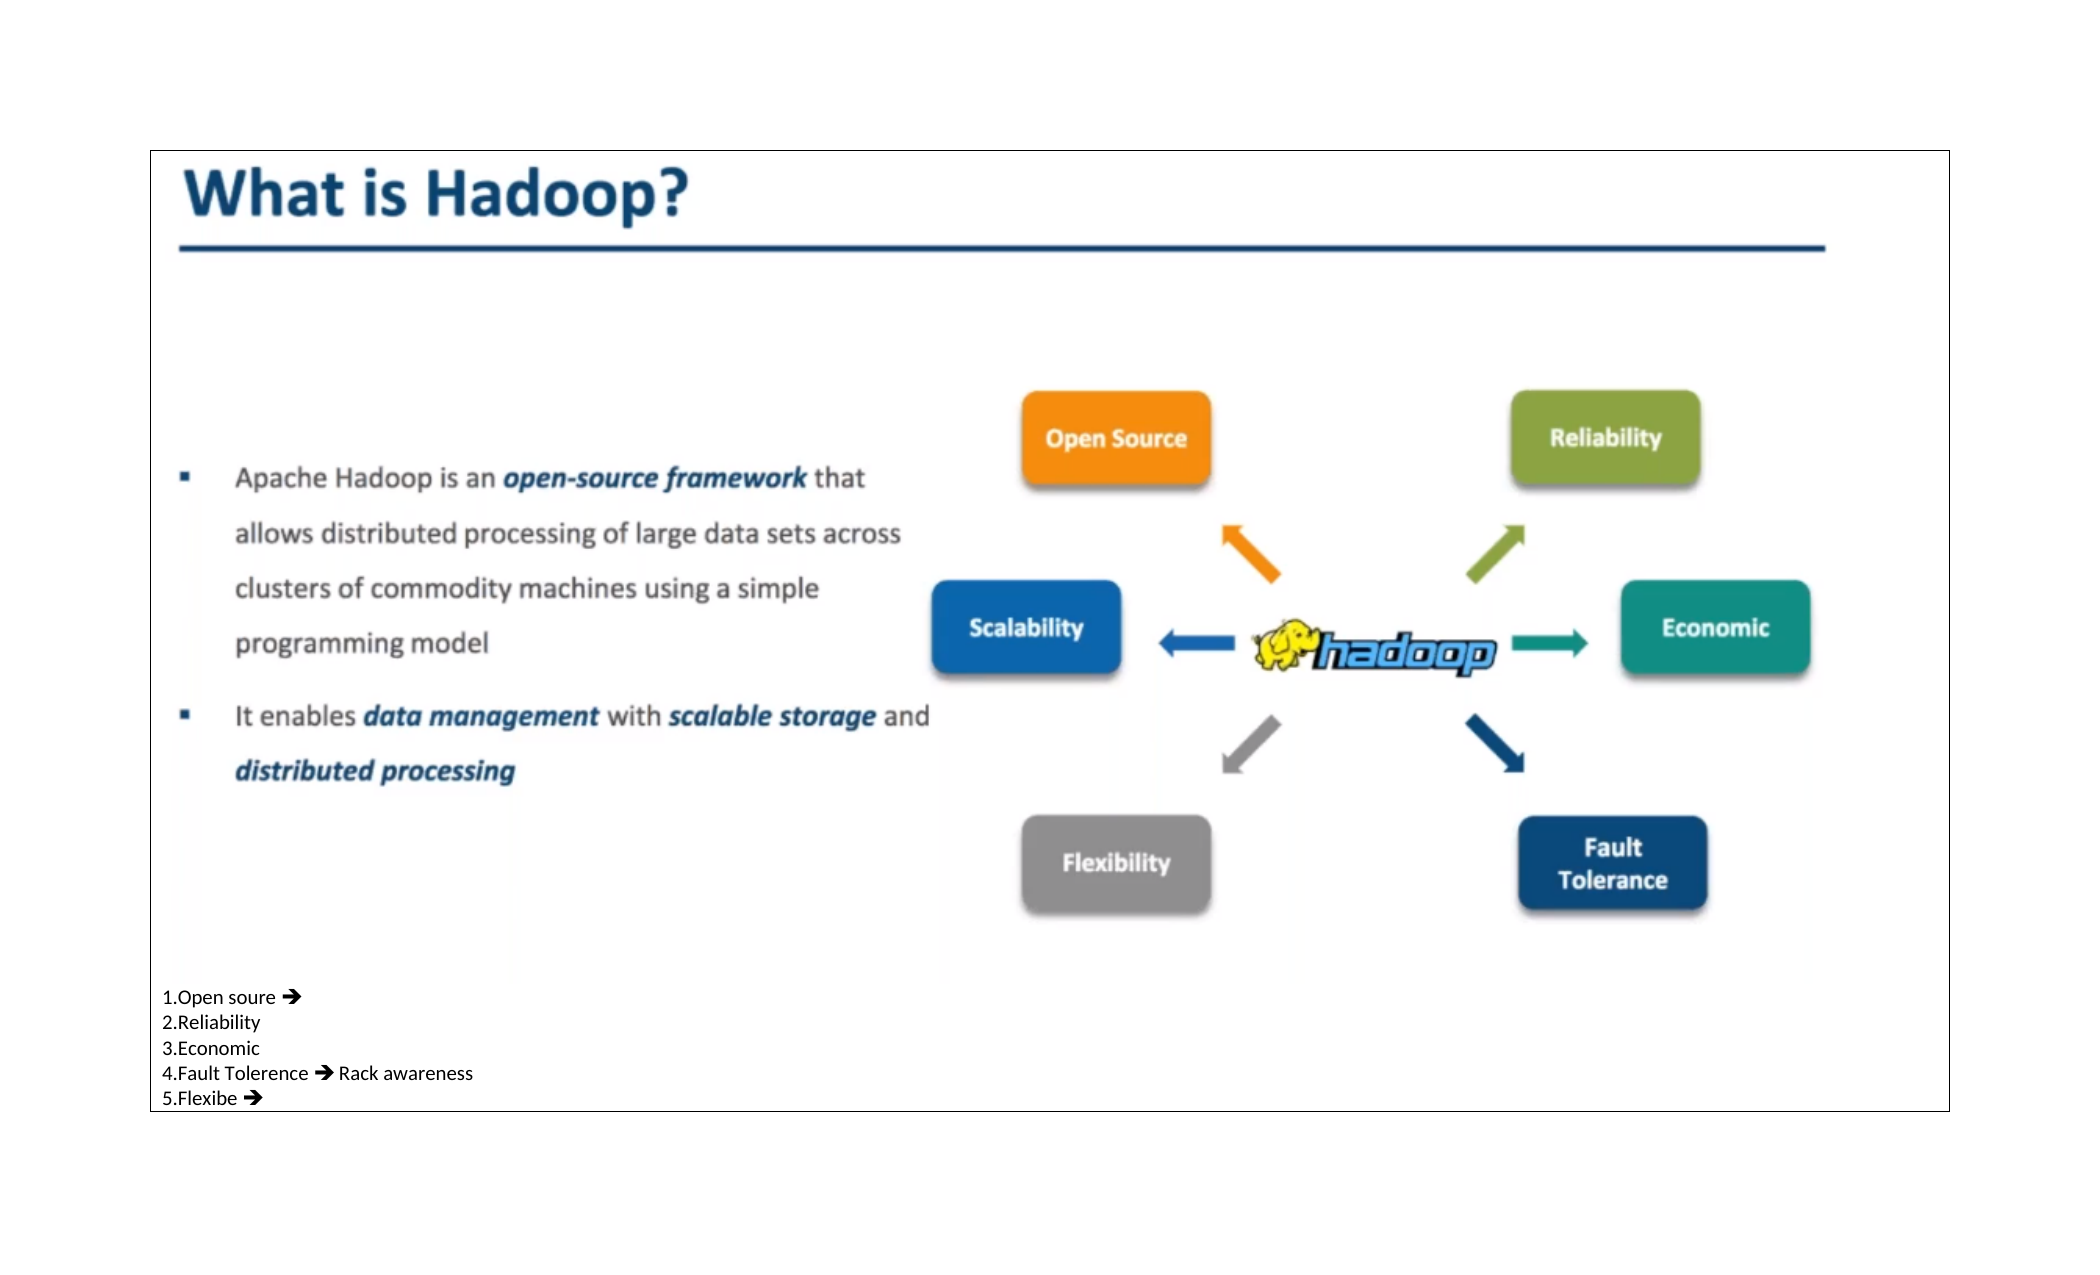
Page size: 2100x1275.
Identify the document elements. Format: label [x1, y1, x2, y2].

picture [161, 151, 1843, 984]
table_cell [151, 151, 1949, 1111]
